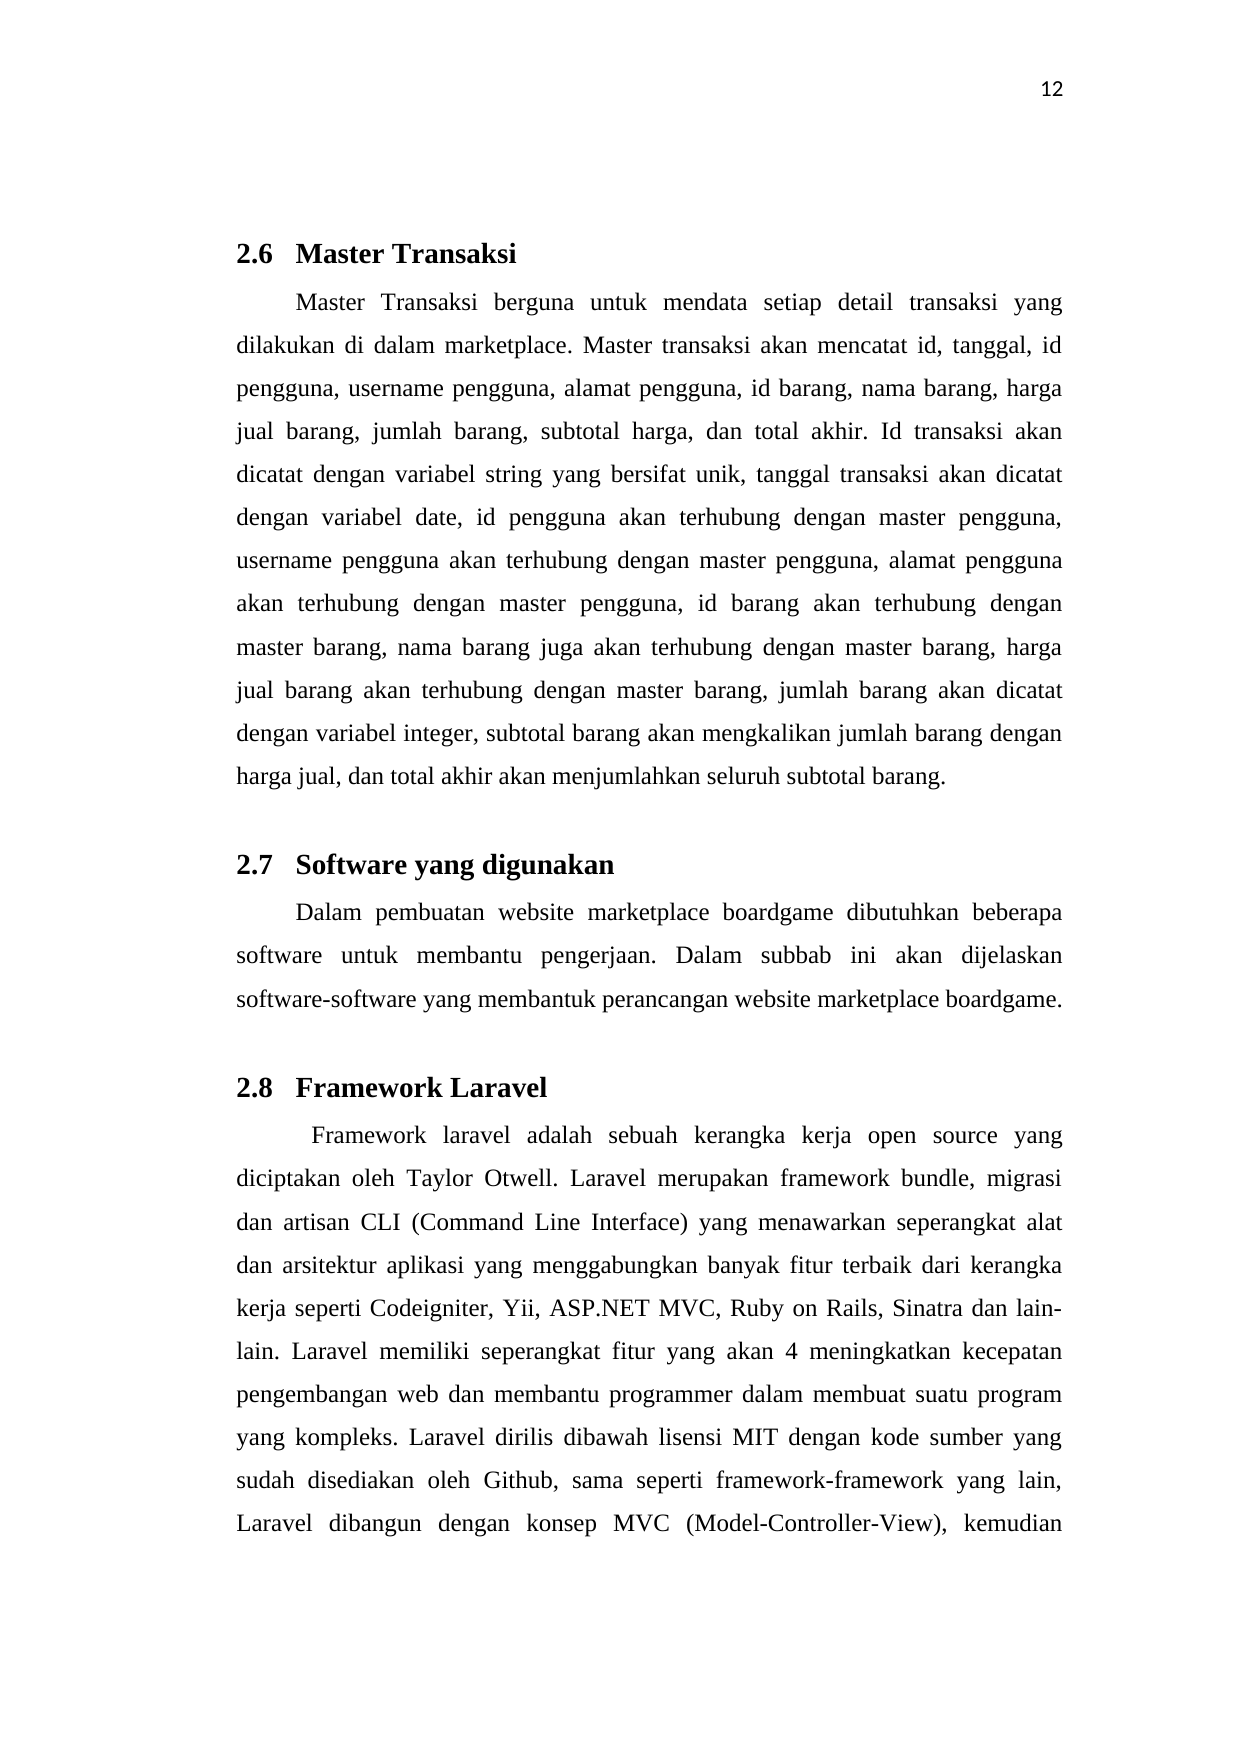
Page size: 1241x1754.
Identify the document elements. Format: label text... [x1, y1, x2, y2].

list Framework Laravel [236, 1070, 1063, 1103]
list Master Transaksi [236, 236, 1063, 270]
list Software yang digunakan [236, 847, 1063, 881]
text Dalam pembuatan website marketplace boardgame dibutuhkan beberapa software untuk membantu pengerjaan. Dalam subbab ini akan dijelaskan software-software yang membantuk perancangan website marketplace boardgame. [236, 897, 1063, 1012]
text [236, 1120, 1063, 1537]
text Master Transaksi berguna untuk mendata setiap detail transaksi yang dilakukan di dalam marketplace. Master transaksi akan mencatat id, tanggal, id pengguna, username pengguna, alamat pengguna, id barang, nama barang, harga jual barang, jumlah barang, subtotal harga, dan total akhir. Id transaksi akan dicatat dengan variabel string yang bersifat unik, tanggal transaksi akan dicatat dengan variabel date, id pengguna akan terhubung dengan master pengguna, username pengguna akan terhubung dengan master pengguna, alamat pengguna akan terhubung dengan master pengguna, id barang akan terhubung dengan master barang, nama barang juga akan terhubung dengan master barang, harga jual barang akan terhubung dengan master barang, jumlah barang akan dicatat dengan variabel integer, subtotal barang akan mengkalikan jumlah barang dengan harga jual, dan total akhir akan menjumlahkan seluruh subtotal barang. [236, 287, 1063, 790]
